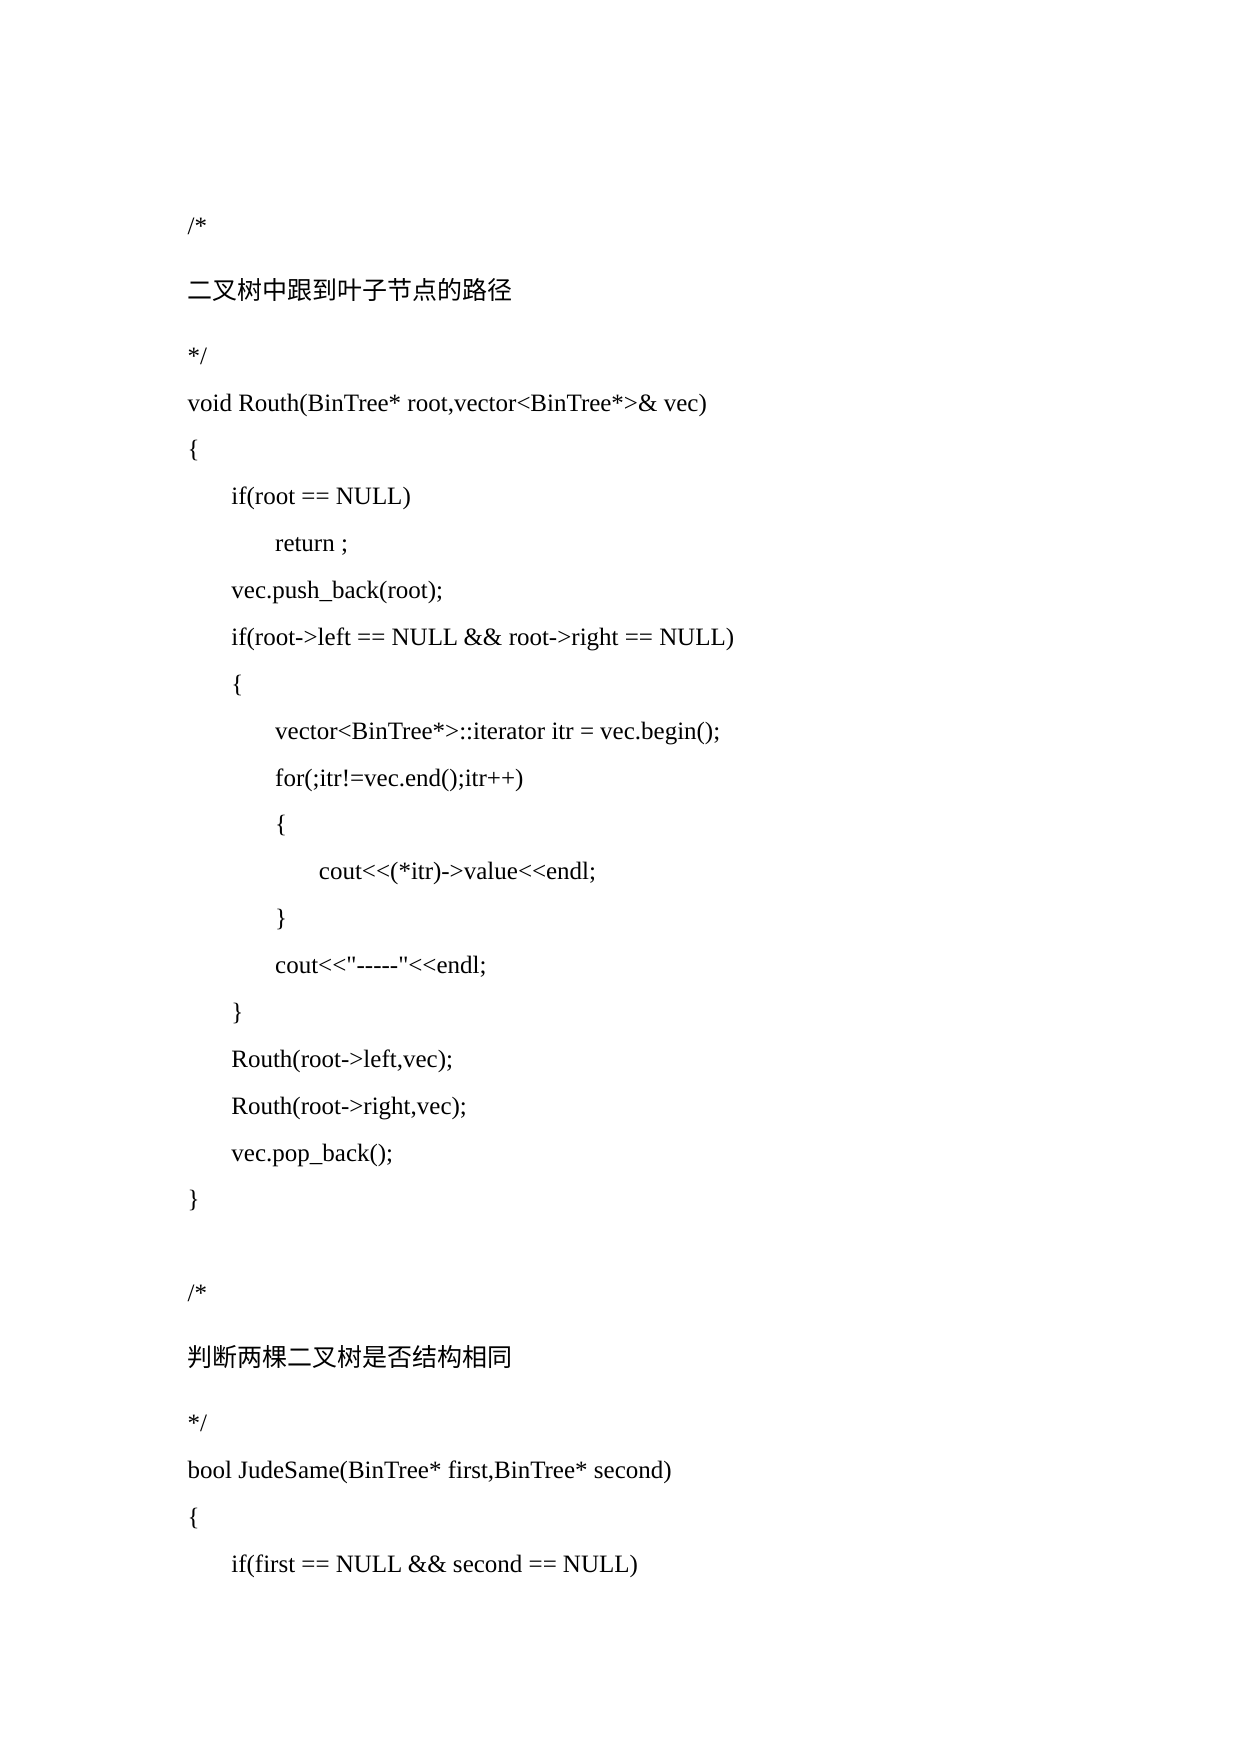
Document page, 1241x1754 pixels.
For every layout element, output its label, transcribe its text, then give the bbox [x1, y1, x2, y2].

text vec.push_back(root); [187, 573, 1053, 606]
text 二叉树中跟到叶子节点的路径 [187, 256, 1053, 321]
text cout<<"-----"<<endl; [187, 948, 1053, 981]
text 判断两棵二叉树是否结构相同 [187, 1323, 1053, 1388]
text Routh(root->right,vec); [187, 1089, 1053, 1121]
text /* [187, 209, 1053, 241]
text vec.pop_back(); [187, 1136, 1053, 1168]
text /* [187, 1276, 1053, 1309]
text if(root == NULL) [187, 479, 1053, 512]
text { [187, 667, 1053, 699]
text } [187, 995, 1053, 1028]
text return ; [187, 526, 1053, 559]
text { [187, 808, 1053, 840]
text { [187, 1500, 1053, 1533]
text void Routh(BinTree* root,vector<BinTree*>& vec) [187, 386, 1053, 418]
text } [187, 1183, 1053, 1215]
text cout<<(*itr)->value<<endl; [187, 854, 1053, 887]
text [187, 1547, 1053, 1579]
text */ [187, 339, 1053, 371]
text vector<BinTree*>::iterator itr = vec.begin(); [187, 714, 1053, 746]
text for(;itr!=vec.end();itr++) [187, 761, 1053, 793]
text if(root->left == NULL && root->right == NULL) [187, 620, 1053, 653]
text { [187, 433, 1053, 465]
text bool JudeSame(BinTree* first,BinTree* second) [187, 1453, 1053, 1486]
text */ [187, 1406, 1053, 1439]
text Routh(root->left,vec); [187, 1042, 1053, 1074]
text } [187, 901, 1053, 934]
